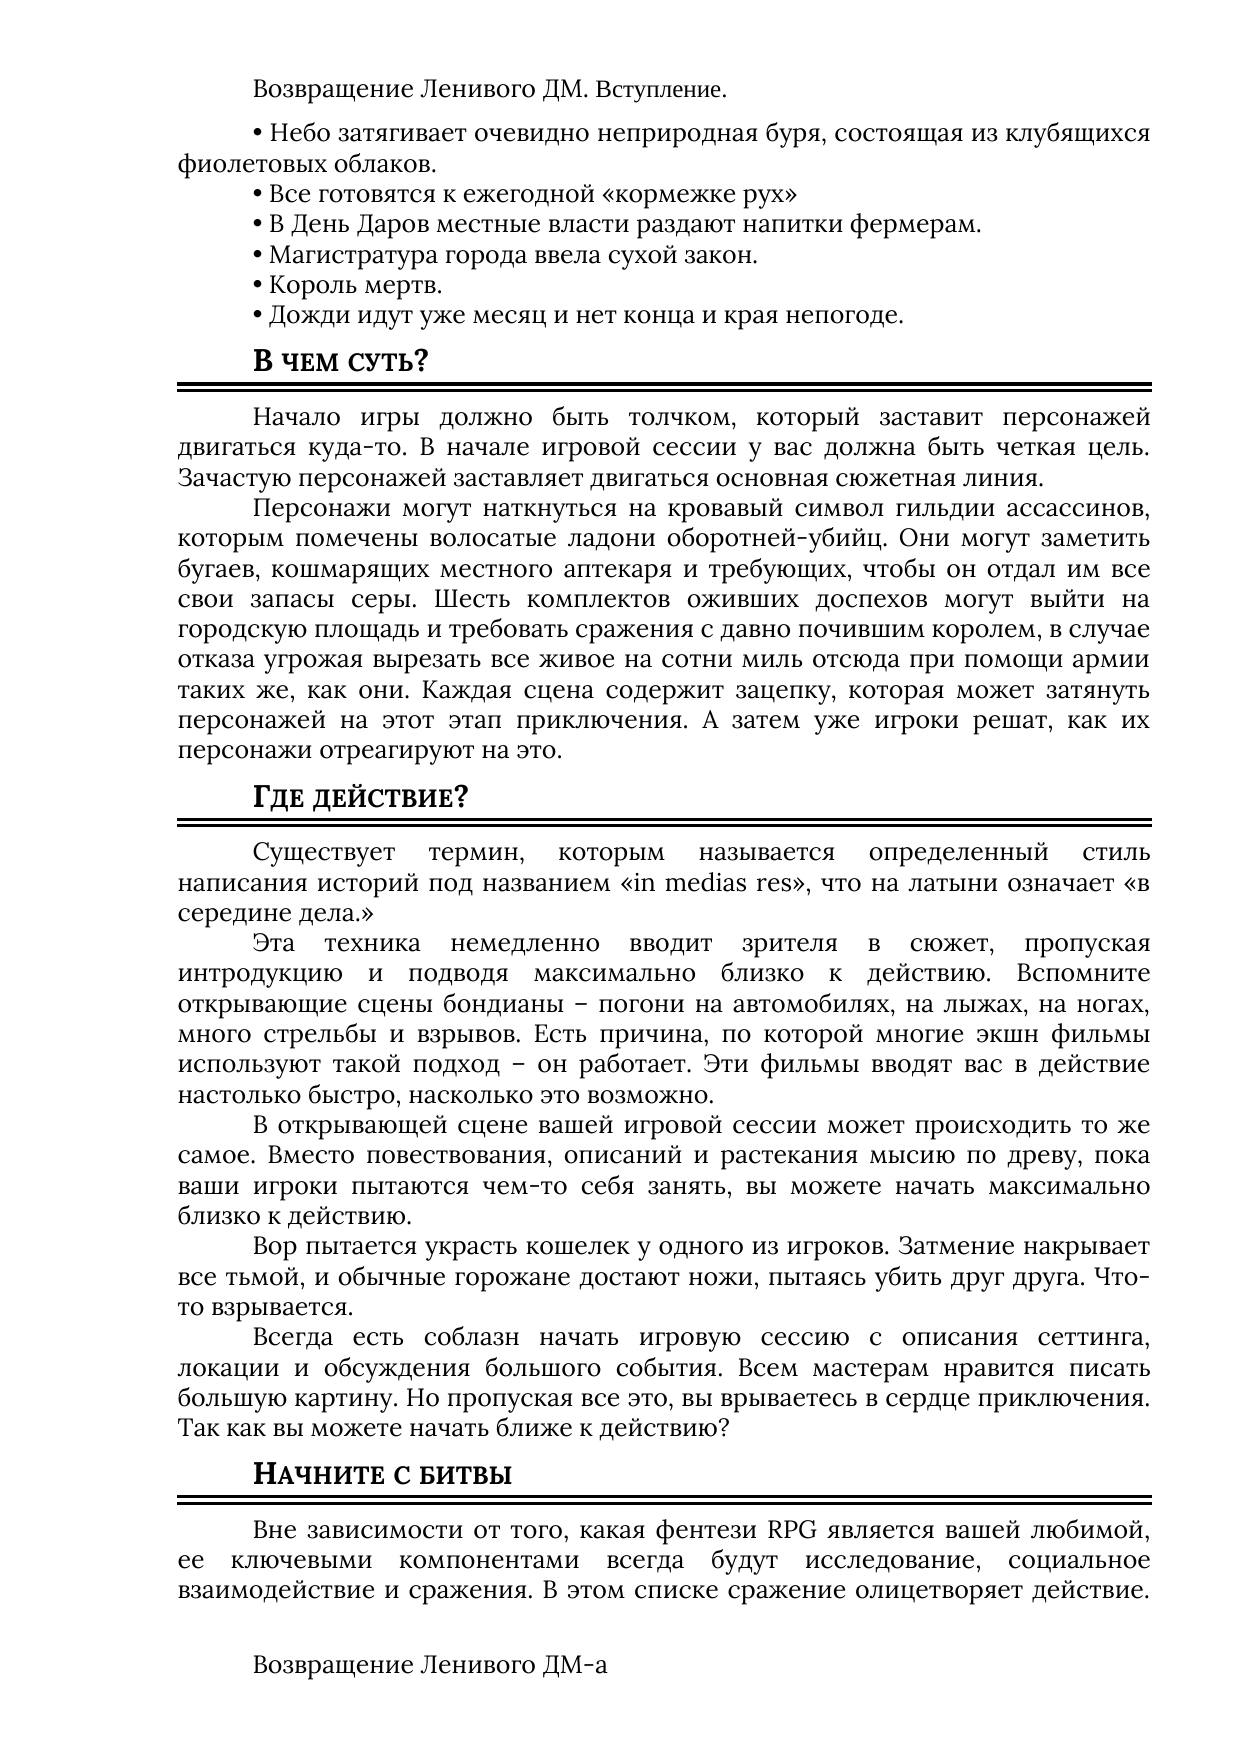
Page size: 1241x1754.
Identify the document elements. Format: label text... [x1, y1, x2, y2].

subtitle В чем суть? [177, 340, 1152, 382]
text Всегда есть соблазн начать игровую сессию с описания сеттинга, локации и обсуждения большого события. Всем мастерам нравится писать большую картину. Но пропуская все это, вы врываетесь в сердце приключения. Так как вы можете начать ближе к действию? [177, 1322, 1152, 1443]
text Начало игры должно быть толчком, который заставит персонажей двигаться куда-то. В начале игровой сессии у вас должна быть четкая цель. Зачастую персонажей заставляет двигаться основная сюжетная линия. [177, 402, 1152, 493]
text Вор пытается украсть кошелек у одного из игроков. Затмение накрывает все тьмой, и обычные горожане достают ножи, пытаясь убить друг друга. Что-то взрывается. [177, 1231, 1152, 1322]
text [177, 1515, 1152, 1606]
text • Король мертв. [177, 270, 1152, 300]
text • Дожди идут уже месяц и нет конца и края непогоде. [177, 300, 1152, 330]
text • В День Даров местные власти раздают напитки фермерам. [177, 209, 1152, 239]
subtitle Где действие? [177, 776, 1152, 818]
text Эта техника немедленно вводит зрителя в сюжет, пропуская интродукцию и подводя максимально близко к действию. Вспомните открывающие сцены бондианы – погони на автомобилях, на лыжах, на ногах, много стрельбы и взрывов. Есть причина, по которой многие экшн фильмы используют такой подход – он работает. Эти фильмы вводят вас в действие настолько быстро, насколько это возможно. [177, 928, 1152, 1110]
text В открывающей сцене вашей игровой сессии может происходить то же самое. Вместо повествования, описаний и растекания мысию по древу, пока ваши игроки пытаются чем-то себя занять, вы можете начать максимально близко к действию. [177, 1110, 1152, 1231]
text • Все готовятся к ежегодной «кормежке рух» [177, 179, 1152, 209]
text • Небо затягивает очевидно неприродная буря, состоящая из клубящихся фиолетовых облаков. [177, 118, 1152, 179]
text Существует термин, которым называется определенный стиль написания историй под названием «in medias res», что на латыни означает «в середине дела.» [177, 837, 1152, 928]
text Персонажи могут наткнуться на кровавый символ гильдии ассассинов, которым помечены волосатые ладони оборотней-убийц. Они могут заметить бугаев, кошмарящих местного аптекаря и требующих, чтобы он отдал им все свои запасы серы. Шесть комплектов оживших доспехов могут выйти на городскую площадь и требовать сражения с давно почившим королем, в случае отказа угрожая вырезать все живое на сотни миль отсюда при помощи армии таких же, как они. Каждая сцена содержит зацепку, которая может затянуть персонажей на этот этап приключения. А затем уже игроки решат, как их персонажи отреагируют на это. [177, 493, 1152, 766]
subtitle Начните с битвы [177, 1453, 1152, 1495]
text • Магистратура города ввела сухой закон. [177, 239, 1152, 270]
